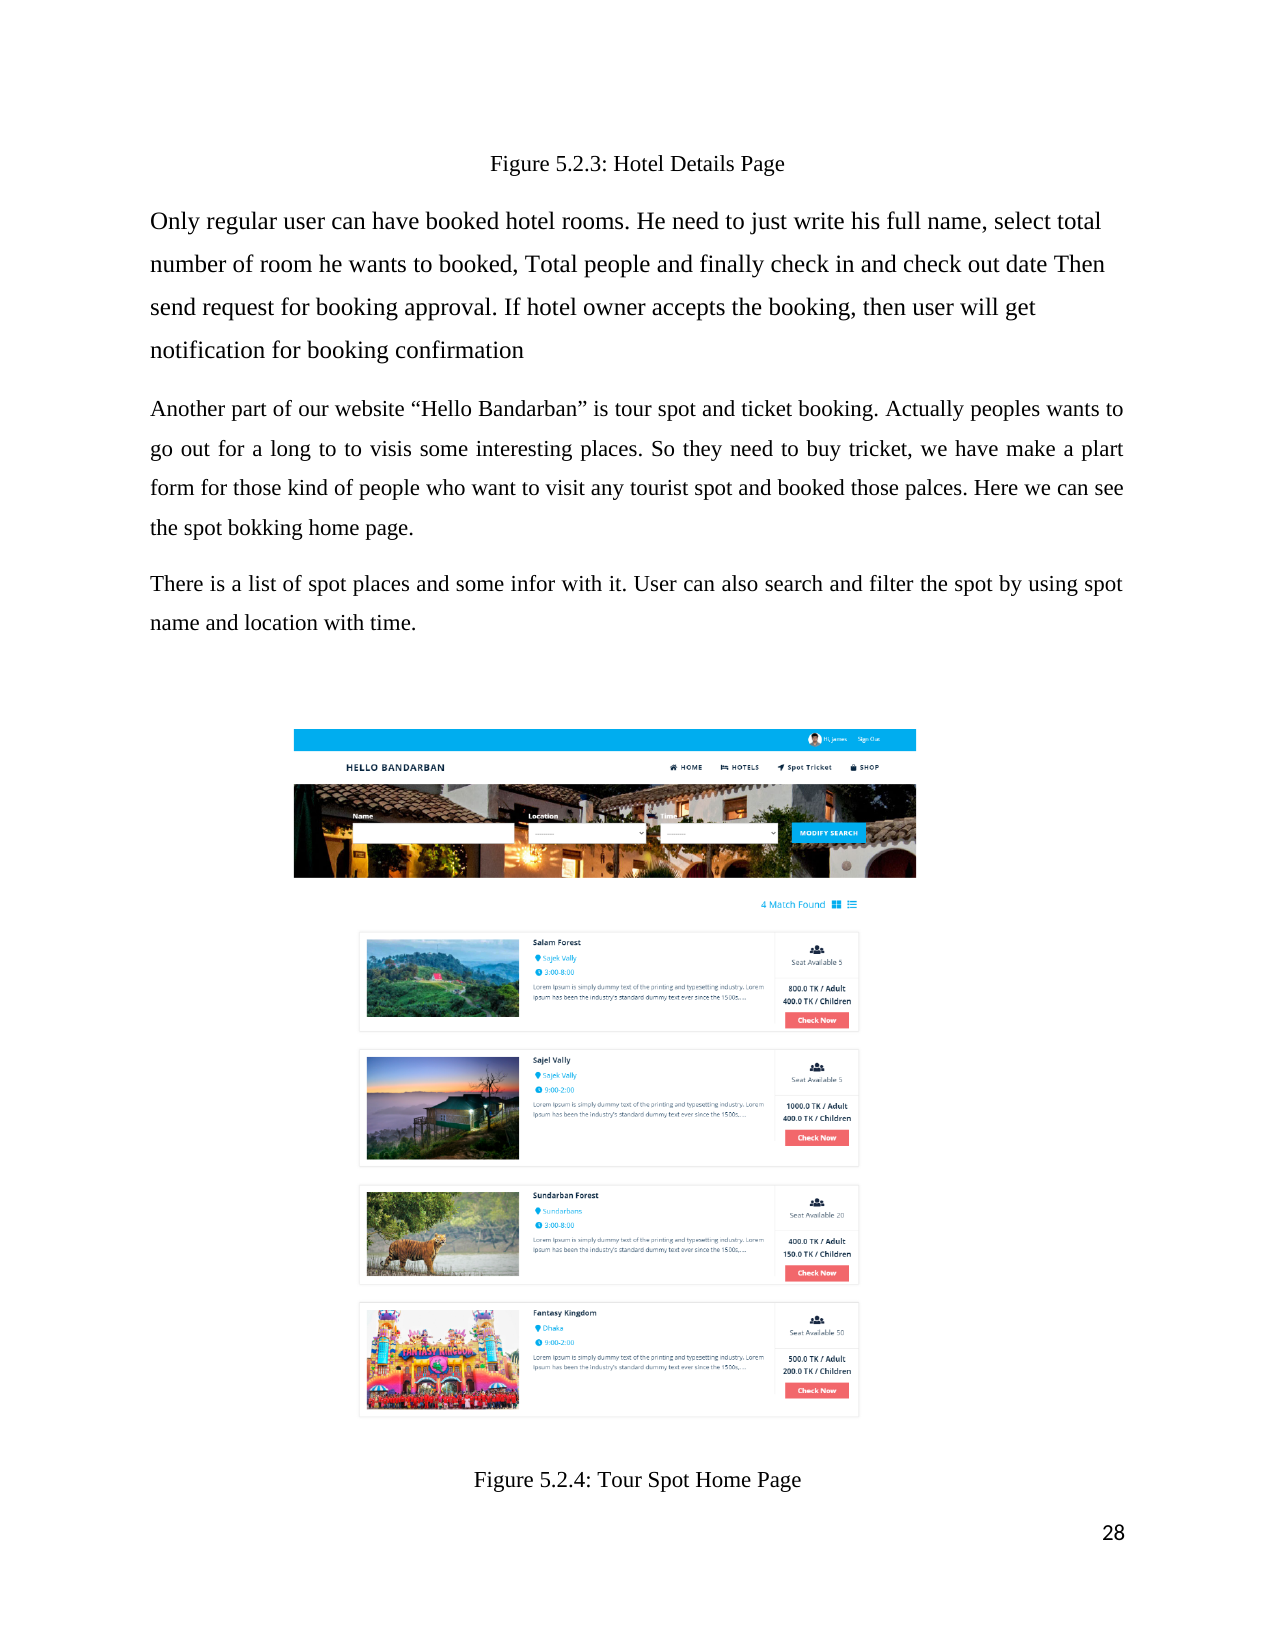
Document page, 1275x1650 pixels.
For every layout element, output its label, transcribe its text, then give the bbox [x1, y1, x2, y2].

text Only regular user can have booked hotel rooms. He need to just write his full name, select total number of room he wants to booked, Total people and finally check in and check out date Then send request for booking approval. If hotel owner accepts the booking, then user will get notification for booking confirmation [150, 206, 1125, 364]
text There is a list of spot places and some infor with it. User can also search and filter the spot by using spot name and location with time. [150, 570, 1125, 636]
picture [809, 734, 821, 746]
text Figure 5.2.3: Hotel Details Page [150, 150, 1125, 176]
text Figure 5.2.4: Tour Spot Home Page [150, 1466, 1125, 1492]
text Another part of our website “Hello Bandarban” is tour spot and ticket booking. Actually peoples wants to go out for a long to to visis some interesting places. So they need to buy tricket, we have make a plart form for those kind of people who want to visit any tourist spot and booked those palces. Here we can see the spot bokking home page. [150, 395, 1125, 540]
picture [293, 752, 917, 1439]
